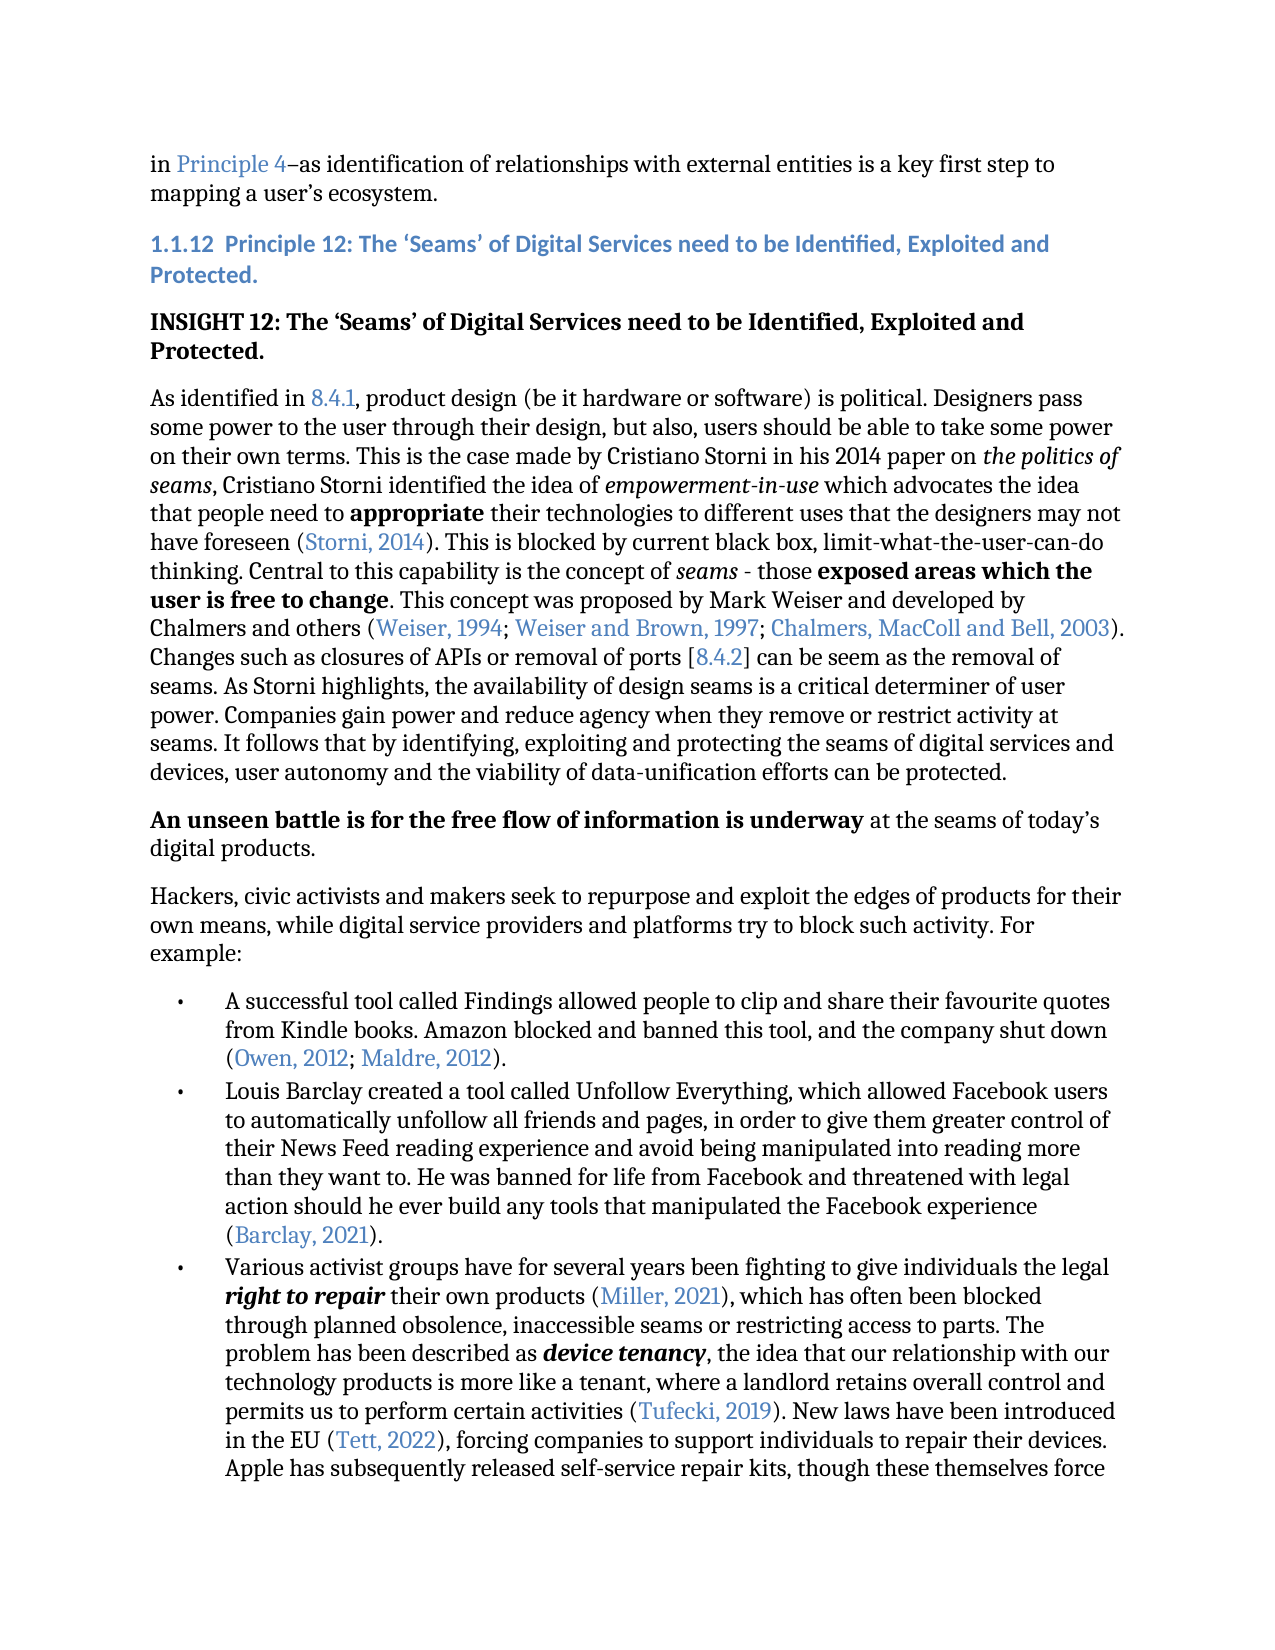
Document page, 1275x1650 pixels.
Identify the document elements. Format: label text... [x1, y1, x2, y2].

text An unseen battle is for the free flow of information is underway at the seams of today’s digital products. [150, 806, 1125, 863]
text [150, 150, 1125, 207]
subtitle 1.1.12 Principle 12: The ‘Seams’ of Digital Services need to be Identified, Exploited and Protected. [150, 228, 1125, 289]
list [175, 1253, 1125, 1483]
text INSIGHT 12: The ‘Seams’ of Digital Services need to be Identified, Exploited and Protected. [150, 308, 1125, 366]
text As identified in 8.4.1, product design (be it hardware or software) is political. Designers pass some power to the user through their design, but also, users should be able to take some power on their own terms. This is the case made by Cristiano Storni in his 2014 paper on the politics of seams, Cristiano Storni identified the idea of empowerment-in-use which advocates the idea that people need to appropriate their technologies to different uses that the designers may not have foreseen (Storni, 2014). This is blocked by current black box, limit-what-the-user-can-do thinking. Central to this capability is the concept of seams - those exposed areas which the user is free to change. This concept was proposed by Mark Weiser and developed by Chalmers and others (Weiser, 1994; Weiser and Brown, 1997; Chalmers, MacColl and Bell, 2003). Changes such as closures of APIs or removal of ports [8.4.2] can be seem as the removal of seams. As Storni highlights, the availability of design seams is a critical determiner of user power. Companies gain power and reduce agency when they remove or restrict activity at seams. It follows that by identifying, exploiting and protecting the seams of digital services and devices, user autonomy and the viability of data-unification efforts can be protected. [150, 384, 1125, 787]
list A successful tool called Findings allowed people to clip and share their favourite quotes from Kindle books. Amazon blocked and banned this tool, and the company shut down (Owen, 2012; Maldre, 2012). [175, 987, 1125, 1073]
list Louis Barclay created a tool called Unfollow Everything, which allowed Facebook users to automatically unfollow all friends and pages, in order to give them greater control of their News Feed reading experience and avoid being manipulated into reading more than they want to. He was banned for life from Facebook and threatened with legal action should he ever build any tools that manipulated the Facebook experience (Barclay, 2021). [175, 1077, 1125, 1249]
text Hackers, civic activists and makers seek to repurpose and exploit the edges of products for their own means, while digital service providers and platforms try to block such activity. For example: [150, 882, 1125, 968]
